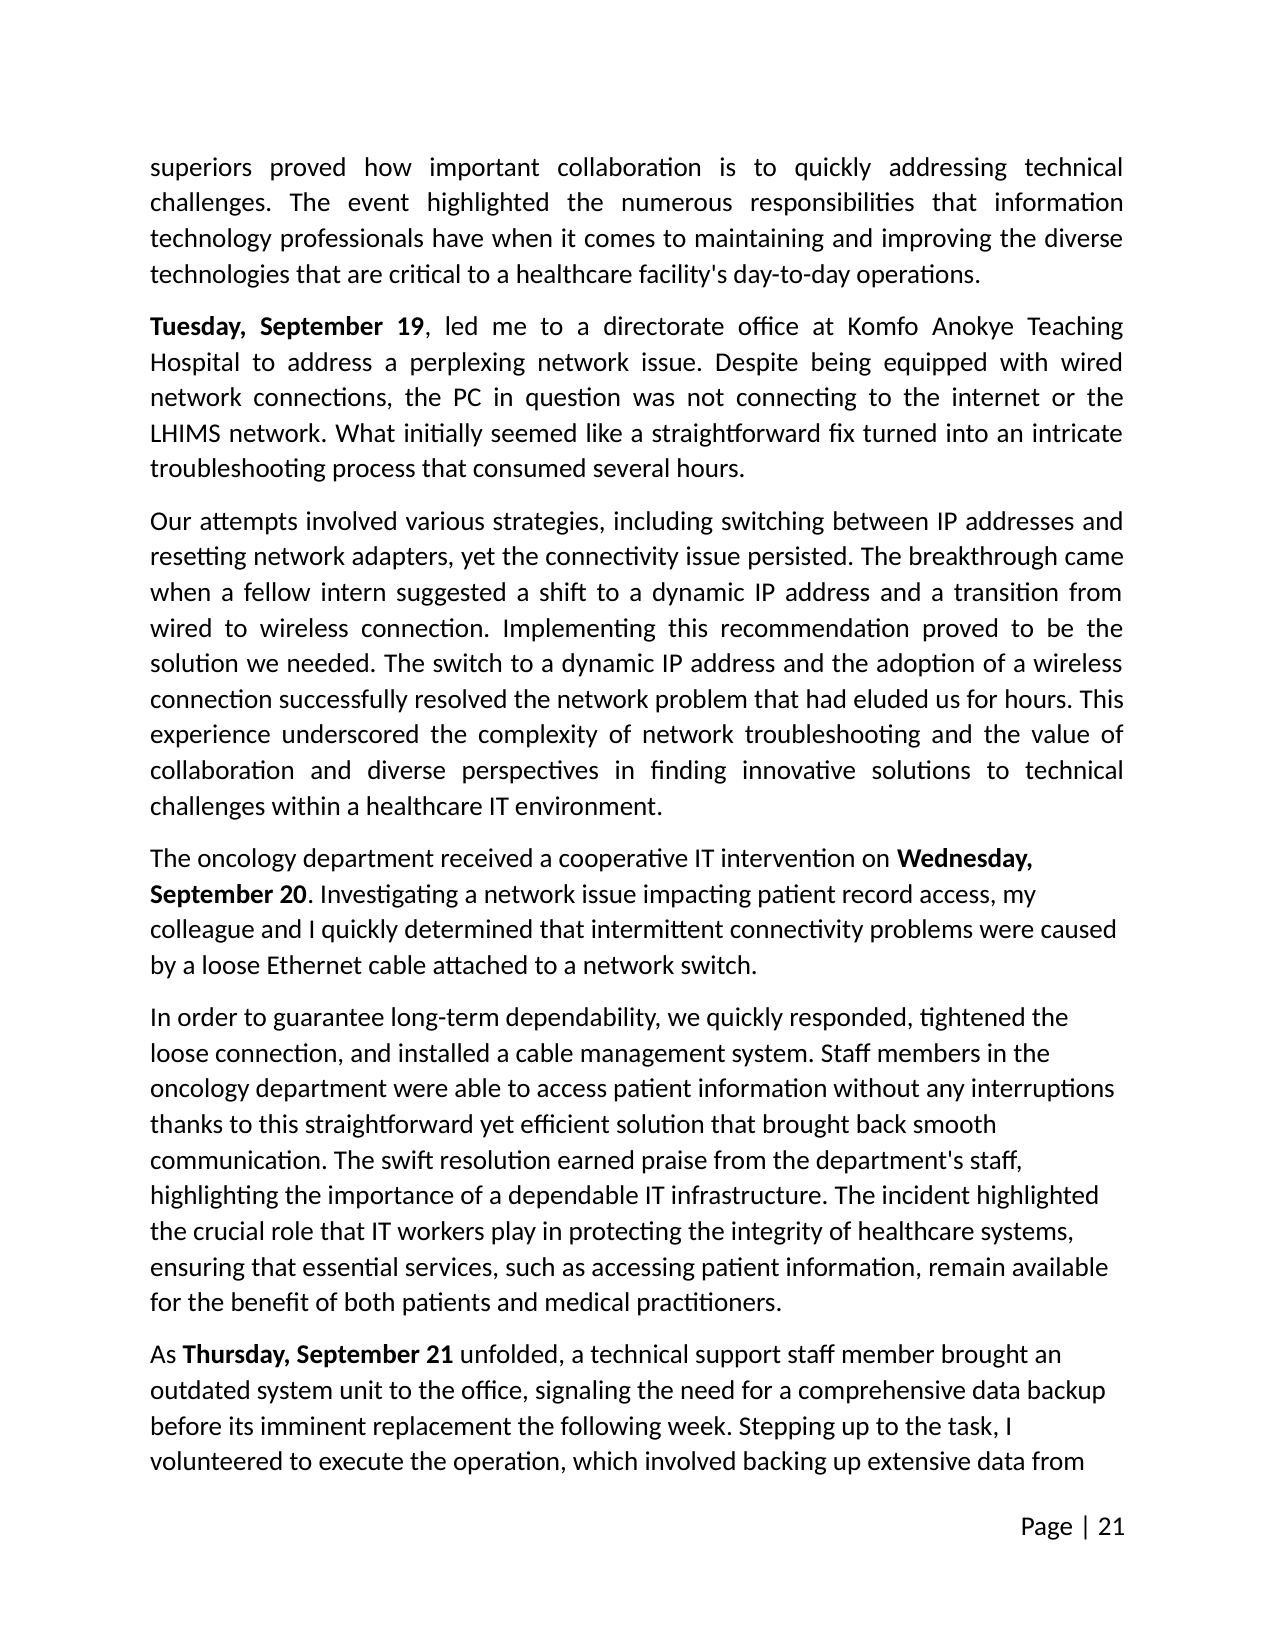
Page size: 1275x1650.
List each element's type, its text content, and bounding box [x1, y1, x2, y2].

text The oncology department received a cooperative IT intervention on Wednesday, September 20. Investigating a network issue impacting patient record access, my colleague and I quickly determined that intermittent connectivity problems were caused by a loose Ethernet cable attached to a network switch. [150, 841, 1125, 981]
text Our attempts involved various strategies, including switching between IP addresses and resetting network adapters, yet the connectivity issue persisted. The breakthrough came when a fellow intern suggested a shift to a dynamic IP address and a transition from wired to wireless connection. Implementing this recommendation proved to be the solution we needed. The switch to a dynamic IP address and the adoption of a wireless connection successfully resolved the network problem that had eluded us for hours. This experience underscored the complexity of network troubleshooting and the value of collaboration and diverse perspectives in finding innovative solutions to technical challenges within a healthcare IT environment. [150, 504, 1125, 822]
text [150, 150, 1125, 290]
text In order to guarantee long-term dependability, we quickly responded, tightened the loose connection, and installed a cable management system. Staff members in the oncology department were able to access patient information without any interruptions thanks to this straightforward yet efficient solution that brought back smooth communication. The swift resolution earned praise from the department's staff, highlighting the importance of a dependable IT infrastructure. The incident highlighted the crucial role that IT workers play in protecting the integrity of healthcare systems, ensuring that essential services, such as accessing patient information, remain available for the benefit of both patients and medical practitioners. [150, 1000, 1125, 1318]
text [150, 1338, 1125, 1478]
text Tuesday, September 19, led me to a directorate office at Komfo Anokye Teaching Hospital to address a perplexing network issue. Despite being equipped with wired network connections, the PC in question was not connecting to the internet or the LHIMS network. What initially seemed like a straightforward fix turned into an intricate troubleshooting process that consumed several hours. [150, 309, 1125, 485]
